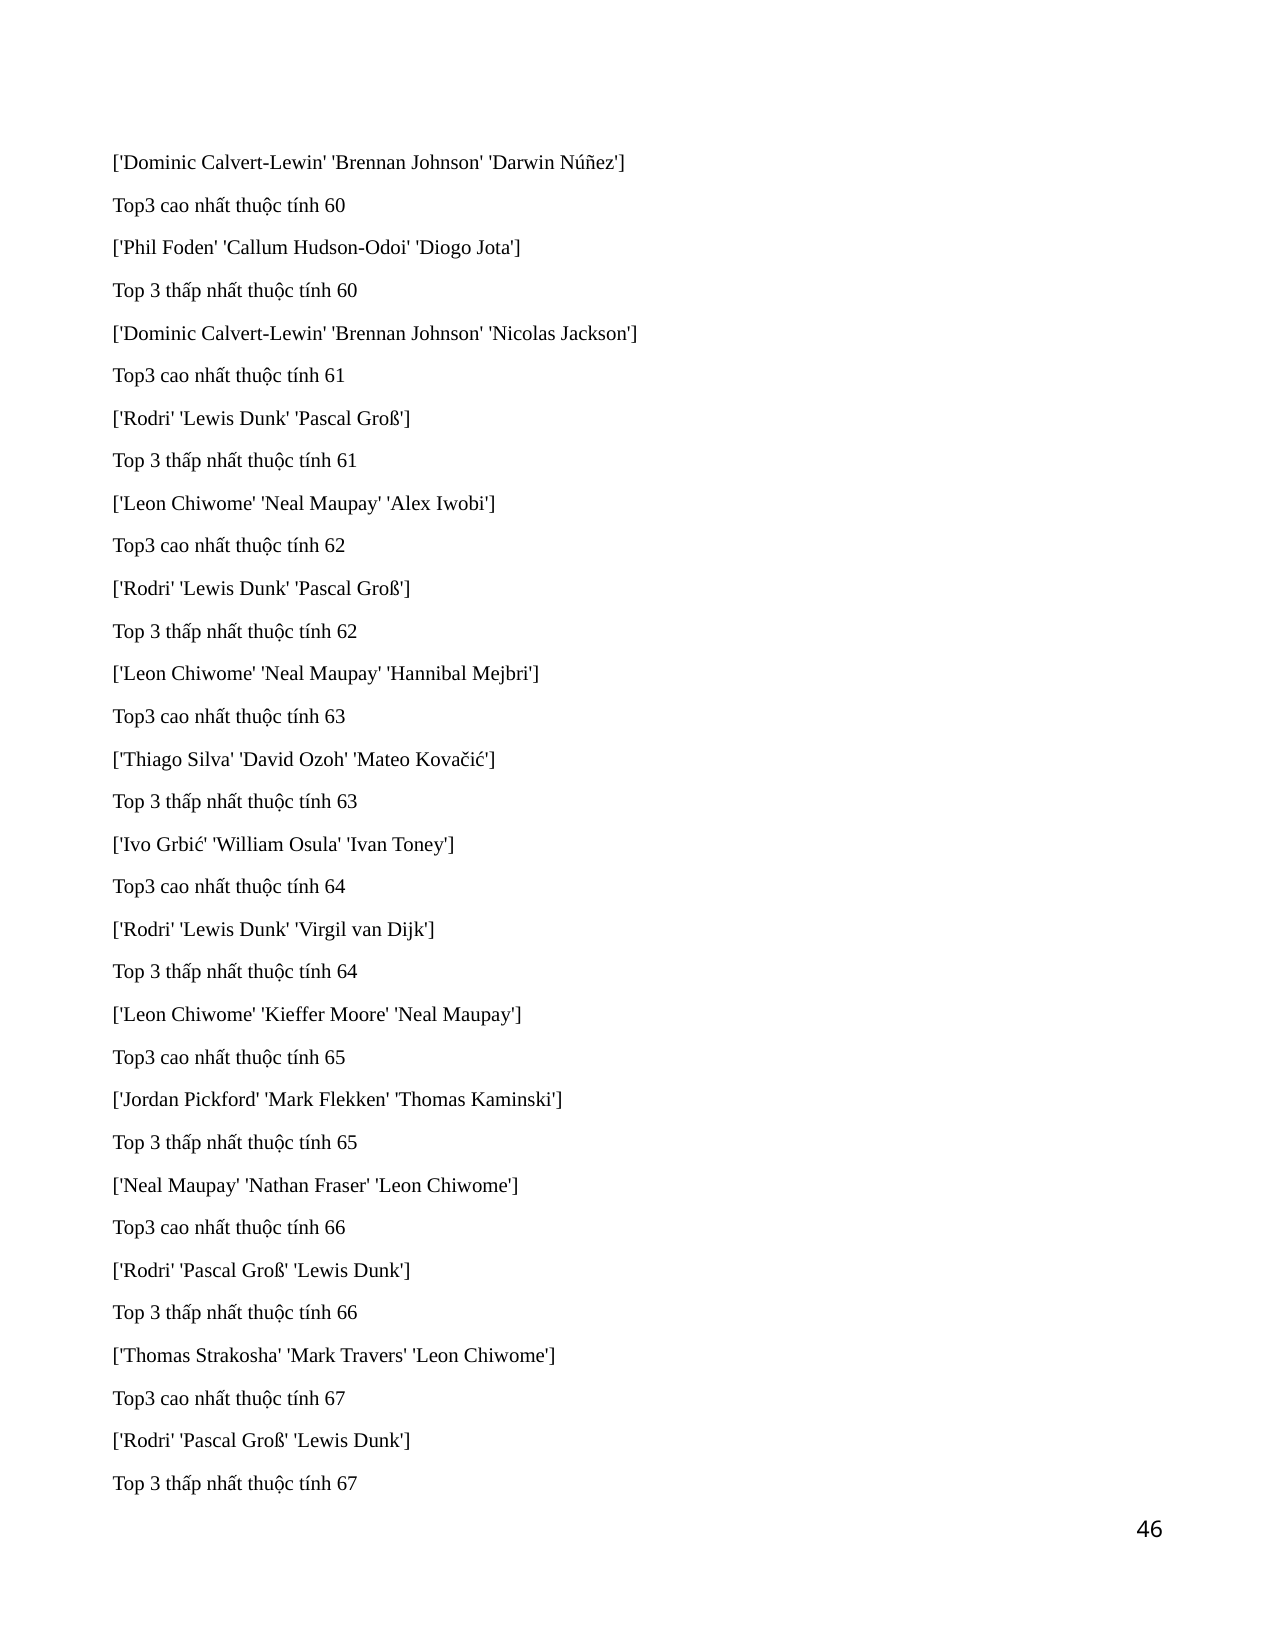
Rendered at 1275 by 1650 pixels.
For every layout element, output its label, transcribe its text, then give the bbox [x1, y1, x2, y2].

text Top3 cao nhất thuộc tính 63 [112, 704, 1162, 728]
text ['Thiago Silva' 'David Ozoh' 'Mateo Kovačić'] [112, 746, 1162, 771]
text Top 3 thấp nhất thuộc tính 65 [112, 1130, 1162, 1154]
text Top3 cao nhất thuộc tính 67 [112, 1386, 1162, 1409]
text ['Phil Foden' 'Callum Hudson-Odoi' 'Diogo Jota'] [112, 235, 1162, 259]
text ['Dominic Calvert-Lewin' 'Brennan Johnson' 'Nicolas Jackson'] [112, 320, 1162, 344]
text Top3 cao nhất thuộc tính 66 [112, 1215, 1162, 1239]
text ['Rodri' 'Lewis Dunk' 'Virgil van Dijk'] [112, 917, 1162, 941]
text Top 3 thấp nhất thuộc tính 64 [112, 959, 1162, 983]
text Top3 cao nhất thuộc tính 65 [112, 1045, 1162, 1069]
text ['Leon Chiwome' 'Neal Maupay' 'Alex Iwobi'] [112, 491, 1162, 515]
text ['Leon Chiwome' 'Neal Maupay' 'Hannibal Mejbri'] [112, 661, 1162, 685]
text ['Leon Chiwome' 'Kieffer Moore' 'Neal Maupay'] [112, 1002, 1162, 1026]
text Top 3 thấp nhất thuộc tính 67 [112, 1471, 1162, 1495]
text ['Rodri' 'Pascal Groß' 'Lewis Dunk'] [112, 1258, 1162, 1282]
text Top 3 thấp nhất thuộc tính 63 [112, 789, 1162, 813]
text Top 3 thấp nhất thuộc tính 66 [112, 1300, 1162, 1324]
text Top 3 thấp nhất thuộc tính 62 [112, 619, 1162, 643]
text Top 3 thấp nhất thuộc tính 60 [112, 278, 1162, 302]
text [112, 1343, 1162, 1367]
text Top3 cao nhất thuộc tính 64 [112, 874, 1162, 898]
text Top 3 thấp nhất thuộc tính 61 [112, 448, 1162, 472]
text Top3 cao nhất thuộc tính 61 [112, 363, 1162, 387]
text ['Dominic Calvert-Lewin' 'Brennan Johnson' 'Darwin Núñez'] [112, 150, 1162, 174]
text ['Ivo Grbić' 'William Osula' 'Ivan Toney'] [112, 832, 1162, 856]
text ['Neal Maupay' 'Nathan Fraser' 'Leon Chiwome'] [112, 1172, 1162, 1197]
text Top3 cao nhất thuộc tính 62 [112, 533, 1162, 557]
text ['Rodri' 'Lewis Dunk' 'Pascal Groß'] [112, 576, 1162, 600]
text ['Jordan Pickford' 'Mark Flekken' 'Thomas Kaminski'] [112, 1087, 1162, 1111]
text ['Rodri' 'Lewis Dunk' 'Pascal Groß'] [112, 406, 1162, 430]
text Top3 cao nhất thuộc tính 60 [112, 193, 1162, 217]
text ['Rodri' 'Pascal Groß' 'Lewis Dunk'] [112, 1428, 1162, 1452]
